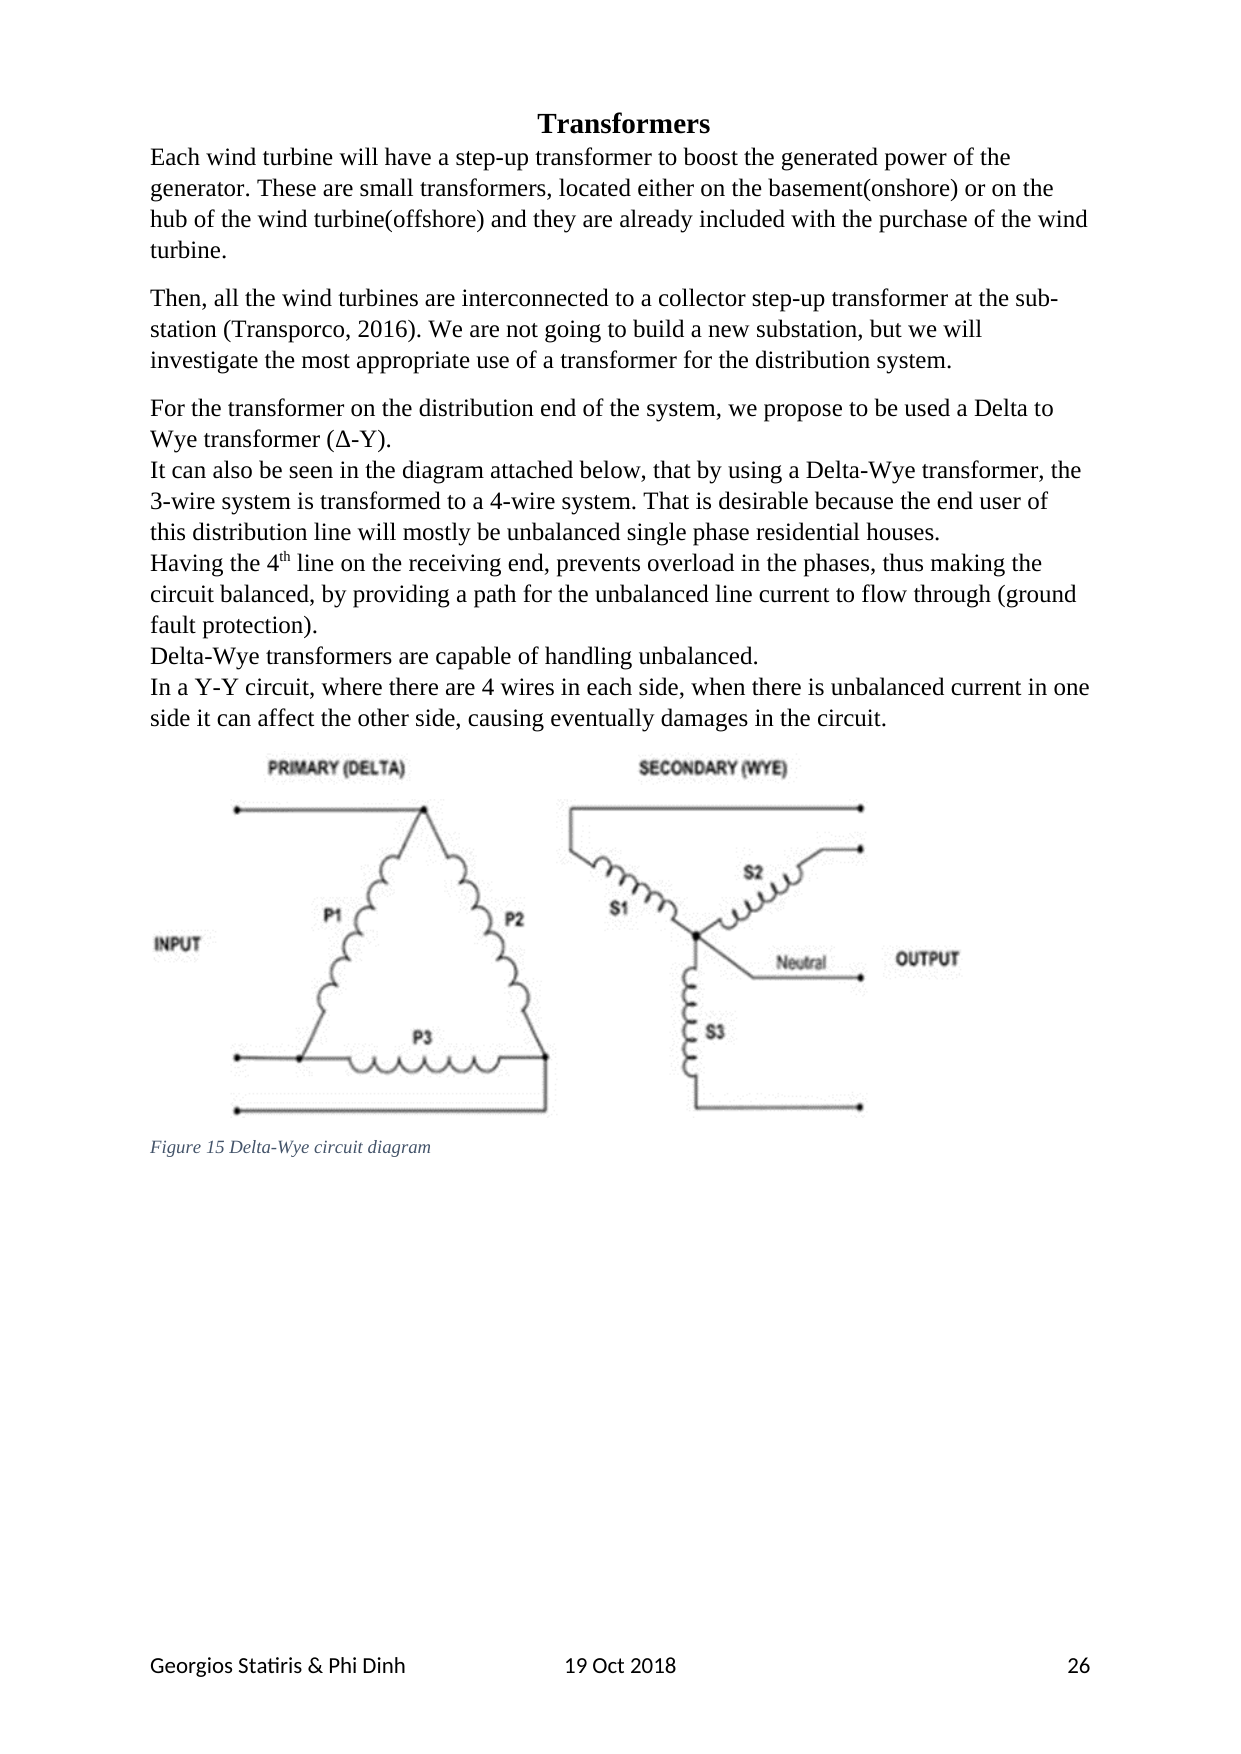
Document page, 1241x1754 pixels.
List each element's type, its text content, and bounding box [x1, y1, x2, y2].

text Transformers [150, 106, 1090, 140]
text Figure 15 Delta-Wye circuit diagram [150, 1136, 1090, 1158]
text Then, all the wind turbines are interconnected to a collector step-up transformer at the sub-station (Transporco, 2016). We are not going to build a new substation, but we will investigate the most appropriate use of a transformer for the distribution system. [150, 283, 1090, 374]
picture [150, 751, 964, 1118]
text For the transformer on the distribution end of the system, we propose to be used a Delta to Wye transformer (Δ-Υ). It can also be seen in the diagram attached below, that by using a Delta-Wye transformer, the 3-wire system is transformed to a 4-wire system. That is desirable because the end user of this distribution line will mostly be unbalanced single phase residential houses. Having the 4th line on the receiving end, prevents overload in the phases, thus making the circuit balanced, by providing a path for the unbalanced line current to flow through (ground fault protection). Delta-Wye transformers are capable of handling unbalanced. In a Y-Y circuit, where there are 4 wires in each side, when there is unbalanced current in one side it can affect the other side, causing eventually damages in the circuit. [150, 393, 1090, 732]
text Each wind turbine will have a step-up transformer to boost the generated power of the generator. These are small transformers, located either on the basement(onshore) or on the hub of the wind turbine(offshore) and they are already included with the purchase of the wind turbine. [150, 142, 1090, 264]
